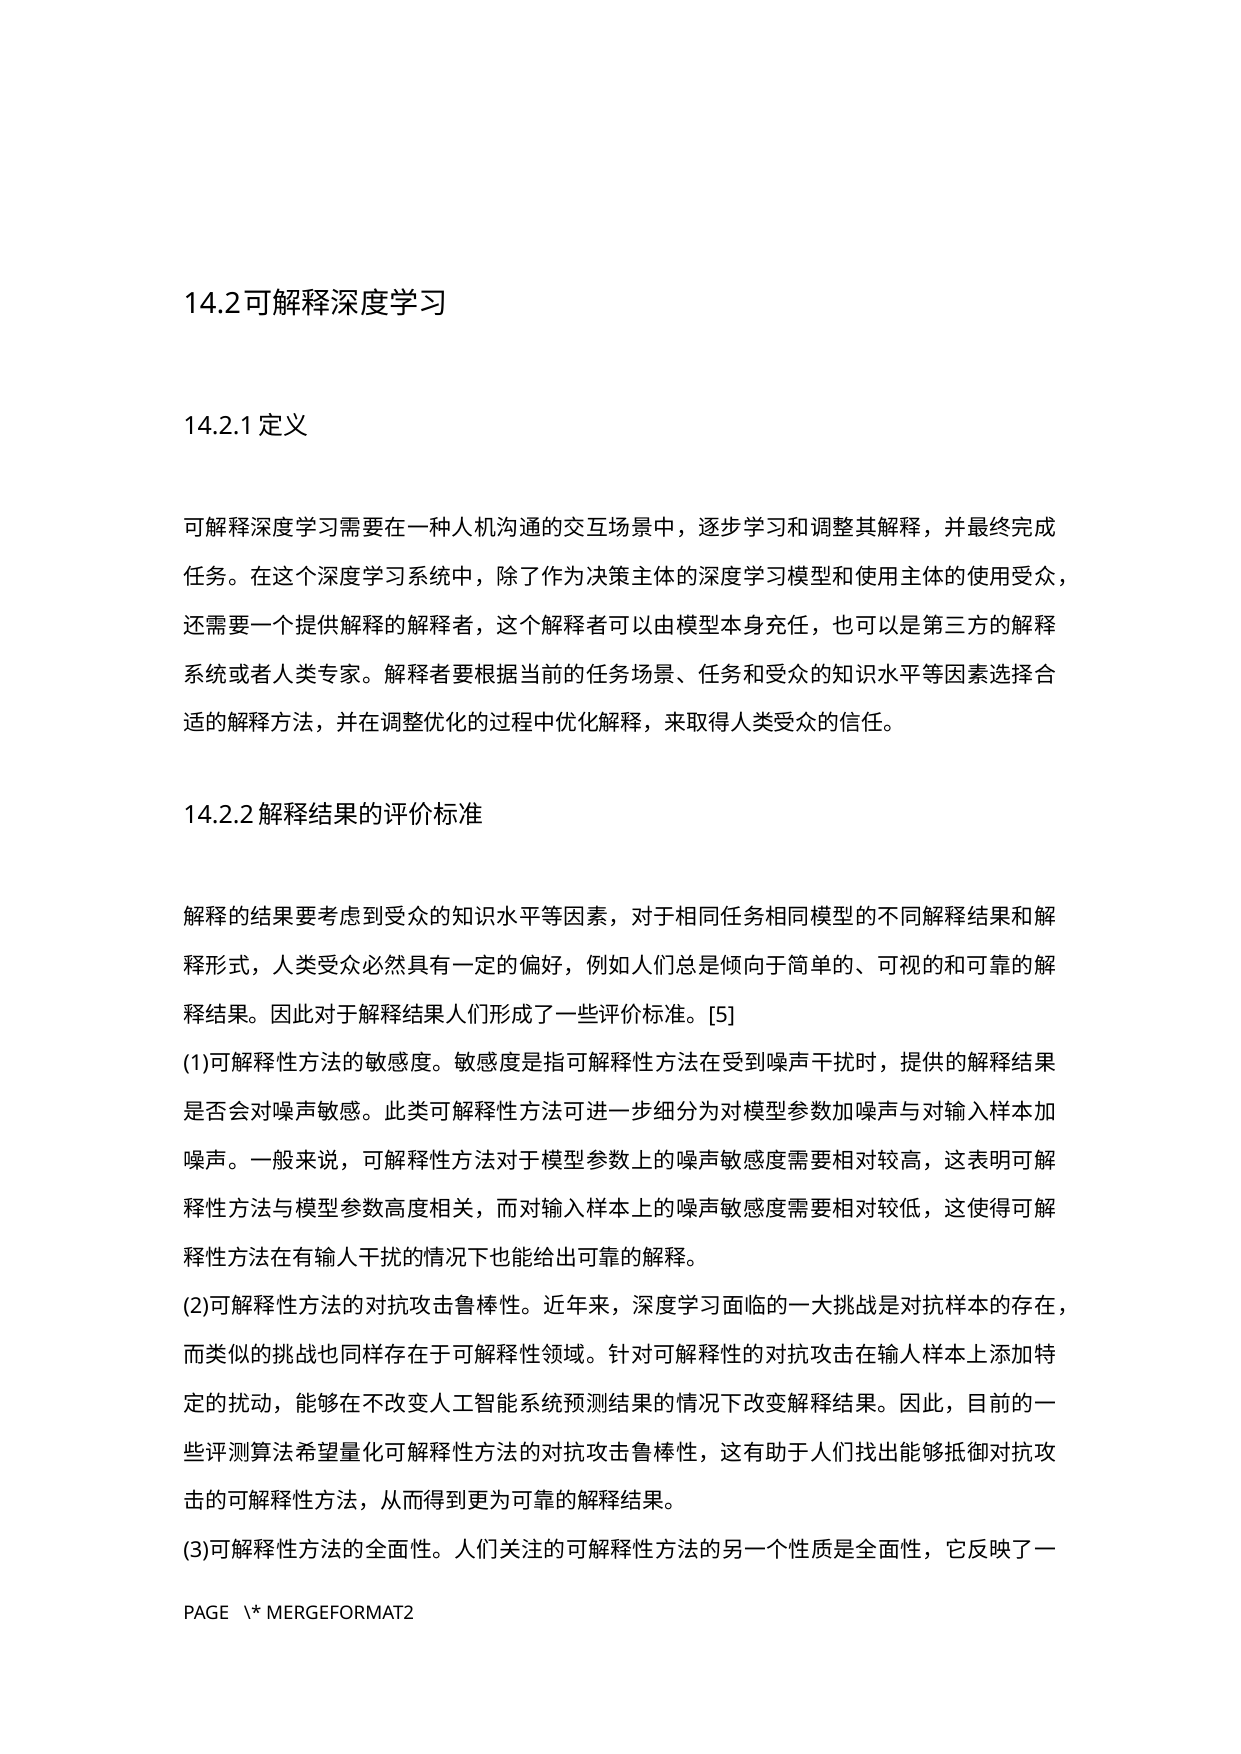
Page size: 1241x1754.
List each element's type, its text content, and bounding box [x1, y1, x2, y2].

subtitle 解释结果的评价标准 [183, 780, 1057, 845]
subtitle 可解释深度学习 [183, 268, 1057, 333]
text (1)可解释性方法的敏感度。敏感度是指可解释性方法在受到噪声干扰时，提供的解释结果是否会对噪声敏感。此类可解释性方法可进一步细分为对模型参数加噪声与对输入样本加噪声。一般来说，可解释性方法对于模型参数上的噪声敏感度需要相对较高，这表明可解释性方法与模型参数高度相关，而对输入样本上的噪声敏感度需要相对较低，这使得可解释性方法在有输人干扰的情况下也能给出可靠的解释。 [183, 1045, 1057, 1272]
text (2)可解释性方法的对抗攻击鲁棒性。近年来，深度学习面临的一大挑战是对抗样本的存在，而类似的挑战也同样存在于可解释性领域。针对可解释性的对抗攻击在输人样本上添加特定的扰动，能够在不改变人工智能系统预测结果的情况下改变解释结果。因此，目前的一些评测算法希望量化可解释性方法的对抗攻击鲁棒性，这有助于人们找出能够抵御对抗攻击的可解释性方法，从而得到更为可靠的解释结果。 [183, 1288, 1057, 1516]
text 解释的结果要考虑到受众的知识水平等因素，对于相同任务相同模型的不同解释结果和解释形式，人类受众必然具有一定的偏好，例如人们总是倾向于简单的、可视的和可靠的解释结果。因此对于解释结果人们形成了一些评价标准。[5] [183, 899, 1057, 1029]
subtitle 定义 [183, 391, 1057, 456]
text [183, 1531, 1057, 1564]
text 可解释深度学习需要在一种人机沟通的交互场景中，逐步学习和调整其解释，并最终完成任务。在这个深度学习系统中，除了作为决策主体的深度学习模型和使用主体的使用受众，还需要一个提供解释的解释者，这个解释者可以由模型本身充任，也可以是第三方的解释系统或者人类专家。解释者要根据当前的任务场景、任务和受众的知识水平等因素选择合适的解释方法，并在调整优化的过程中优化解释，来取得人类受众的信任。 [183, 510, 1057, 737]
